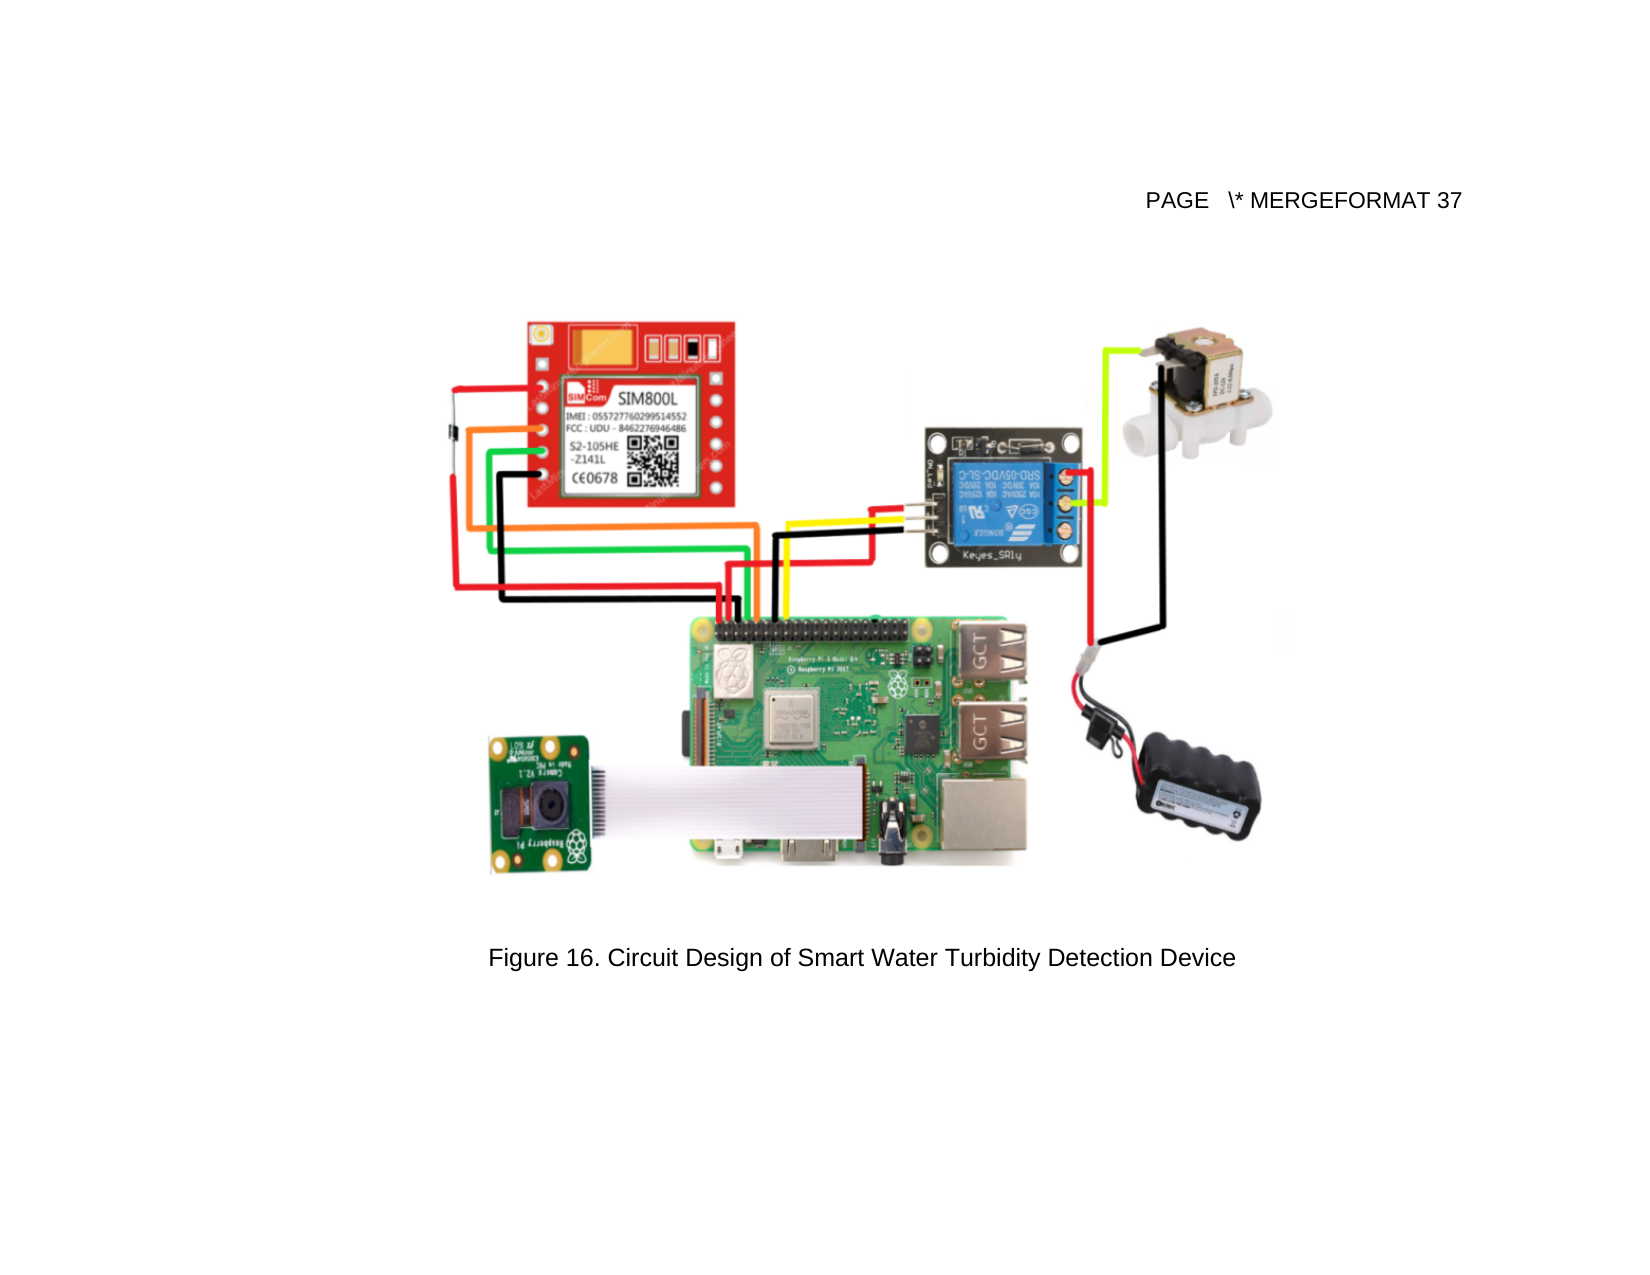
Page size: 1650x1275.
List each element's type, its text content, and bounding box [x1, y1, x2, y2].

picture [422, 270, 1303, 917]
text Figure 16. Circuit Design of Smart Water Turbidity Detection Device [262, 943, 1462, 972]
